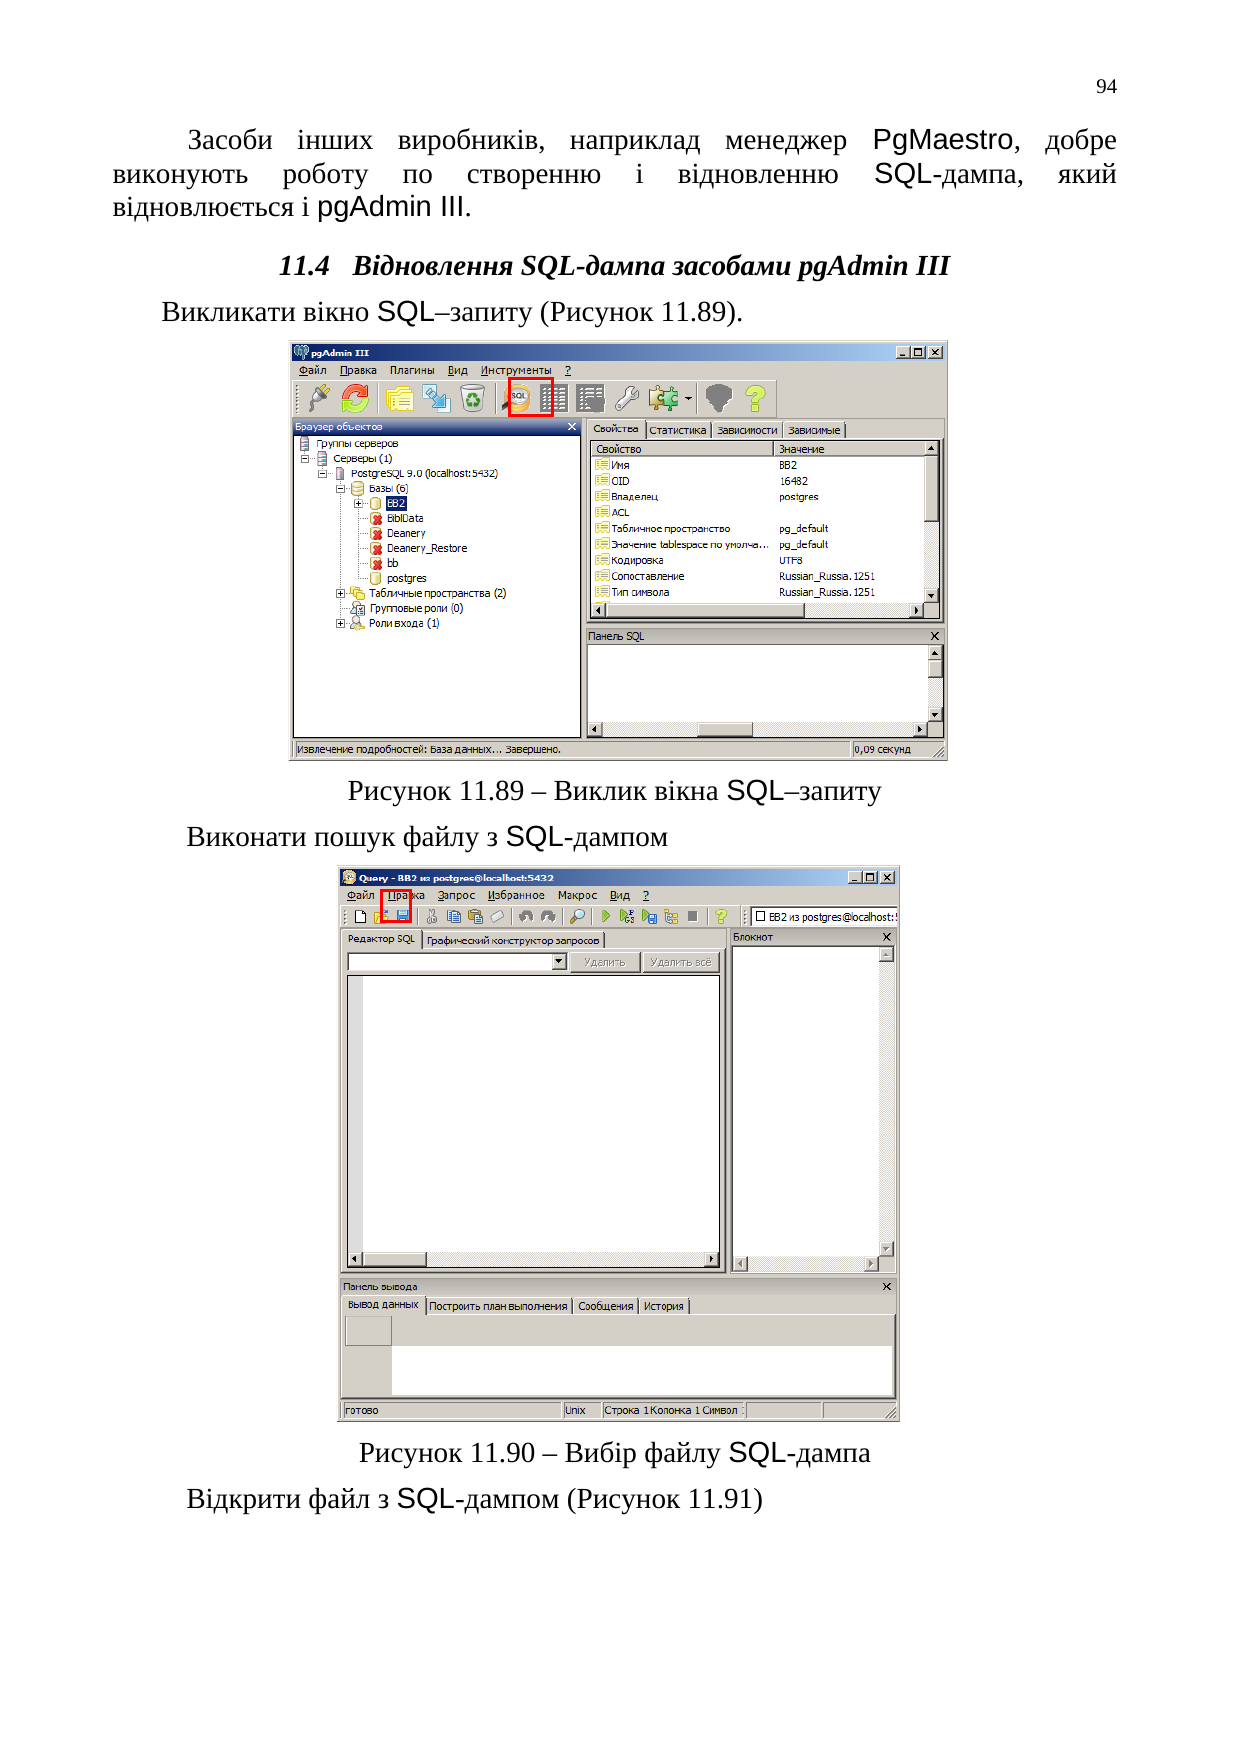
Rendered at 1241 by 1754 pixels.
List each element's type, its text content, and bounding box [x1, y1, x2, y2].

picture [336, 865, 900, 1422]
text Засоби інших виробників, наприклад менеджер PgMaestro, добре виконують роботу по створенню і відновленню SQL-дампа, який відновлюється і pgAdmin III. [112, 122, 1117, 223]
subtitle Відновлення SQL-дампа засобами pgAdmin III [112, 248, 1117, 281]
text Виконати пошук файлу з SQL-дампом [112, 819, 1117, 853]
picture [288, 340, 948, 761]
